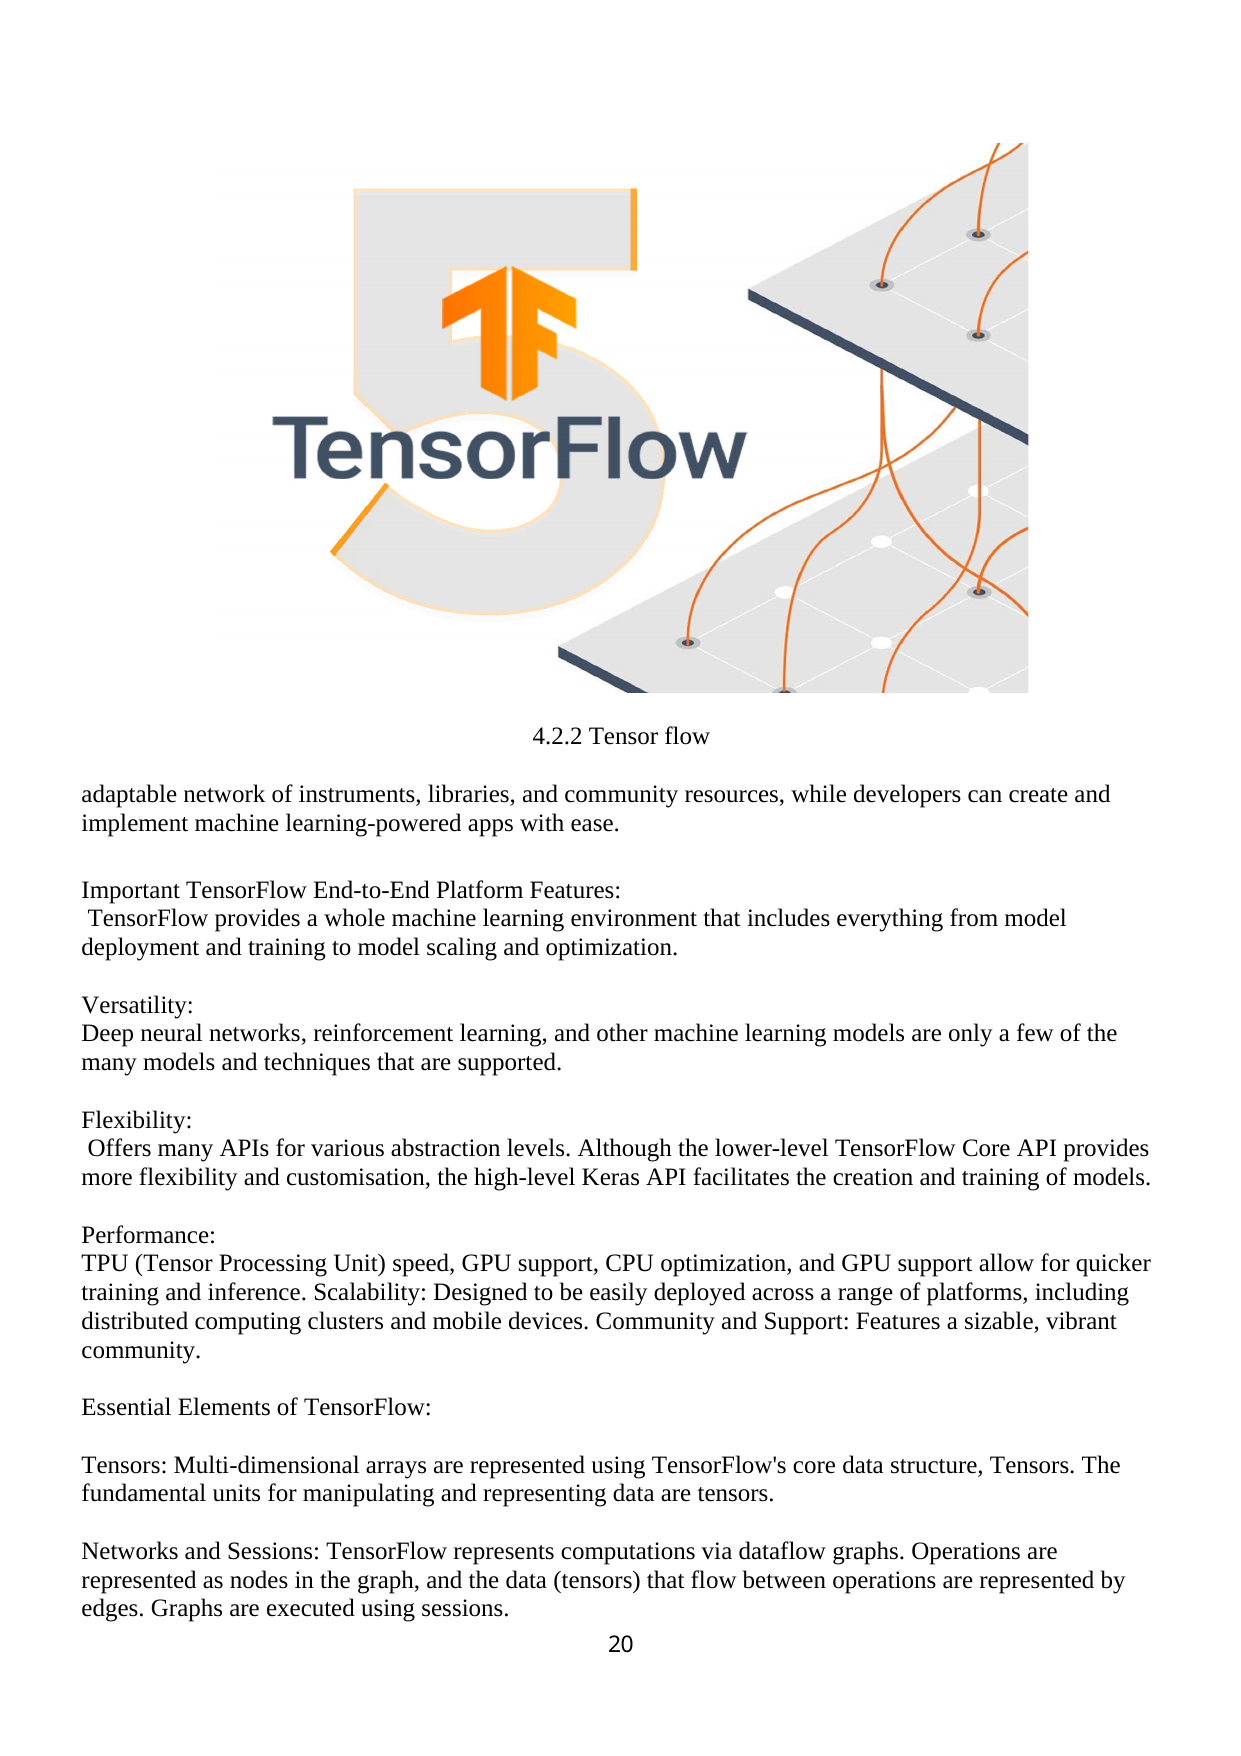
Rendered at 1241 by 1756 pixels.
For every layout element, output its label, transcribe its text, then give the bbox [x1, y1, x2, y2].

text adaptable network of instruments, libraries, and community resources, while developers can create and implement machine learning-powered apps with ease. [81, 779, 1161, 836]
text Offers many APIs for various abstraction levels. Although the lower-level TensorFlow Core API provides more flexibility and customisation, the high-level Keras API facilitates the creation and training of models. [81, 1133, 1161, 1191]
text Flexibility: [81, 1105, 1161, 1133]
text Versatility: [81, 990, 1161, 1018]
text Essential Elements of TensorFlow: [81, 1392, 1161, 1421]
text Important TensorFlow End-to-End Platform Features: [81, 875, 1161, 903]
text 4.2.2 Tensor flow [81, 721, 1161, 750]
picture [213, 143, 1029, 693]
text Performance: [81, 1220, 1161, 1248]
text Deep neural networks, reinforcement learning, and other machine learning models are only a few of the many models and techniques that are supported. [81, 1018, 1161, 1076]
text TensorFlow provides a whole machine learning environment that includes everything from model deployment and training to model scaling and optimization. [81, 903, 1161, 961]
text Tensors: Multi-dimensional arrays are represented using TensorFlow's core data structure, Tensors. The fundamental units for manipulating and representing data are tensors. [81, 1450, 1161, 1507]
text TPU (Tensor Processing Unit) speed, GPU support, CPU optimization, and GPU support allow for quicker training and inference. Scalability: Designed to be easily deployed across a range of platforms, including distributed computing clusters and mobile devices. Community and Support: Features a sizable, vibrant community. [81, 1248, 1161, 1363]
text Networks and Sessions: TensorFlow represents computations via dataflow graphs. Operations are represented as nodes in the graph, and the data (tensors) that flow between operations are represented by edges. Graphs are executed using sessions. [81, 1536, 1161, 1622]
